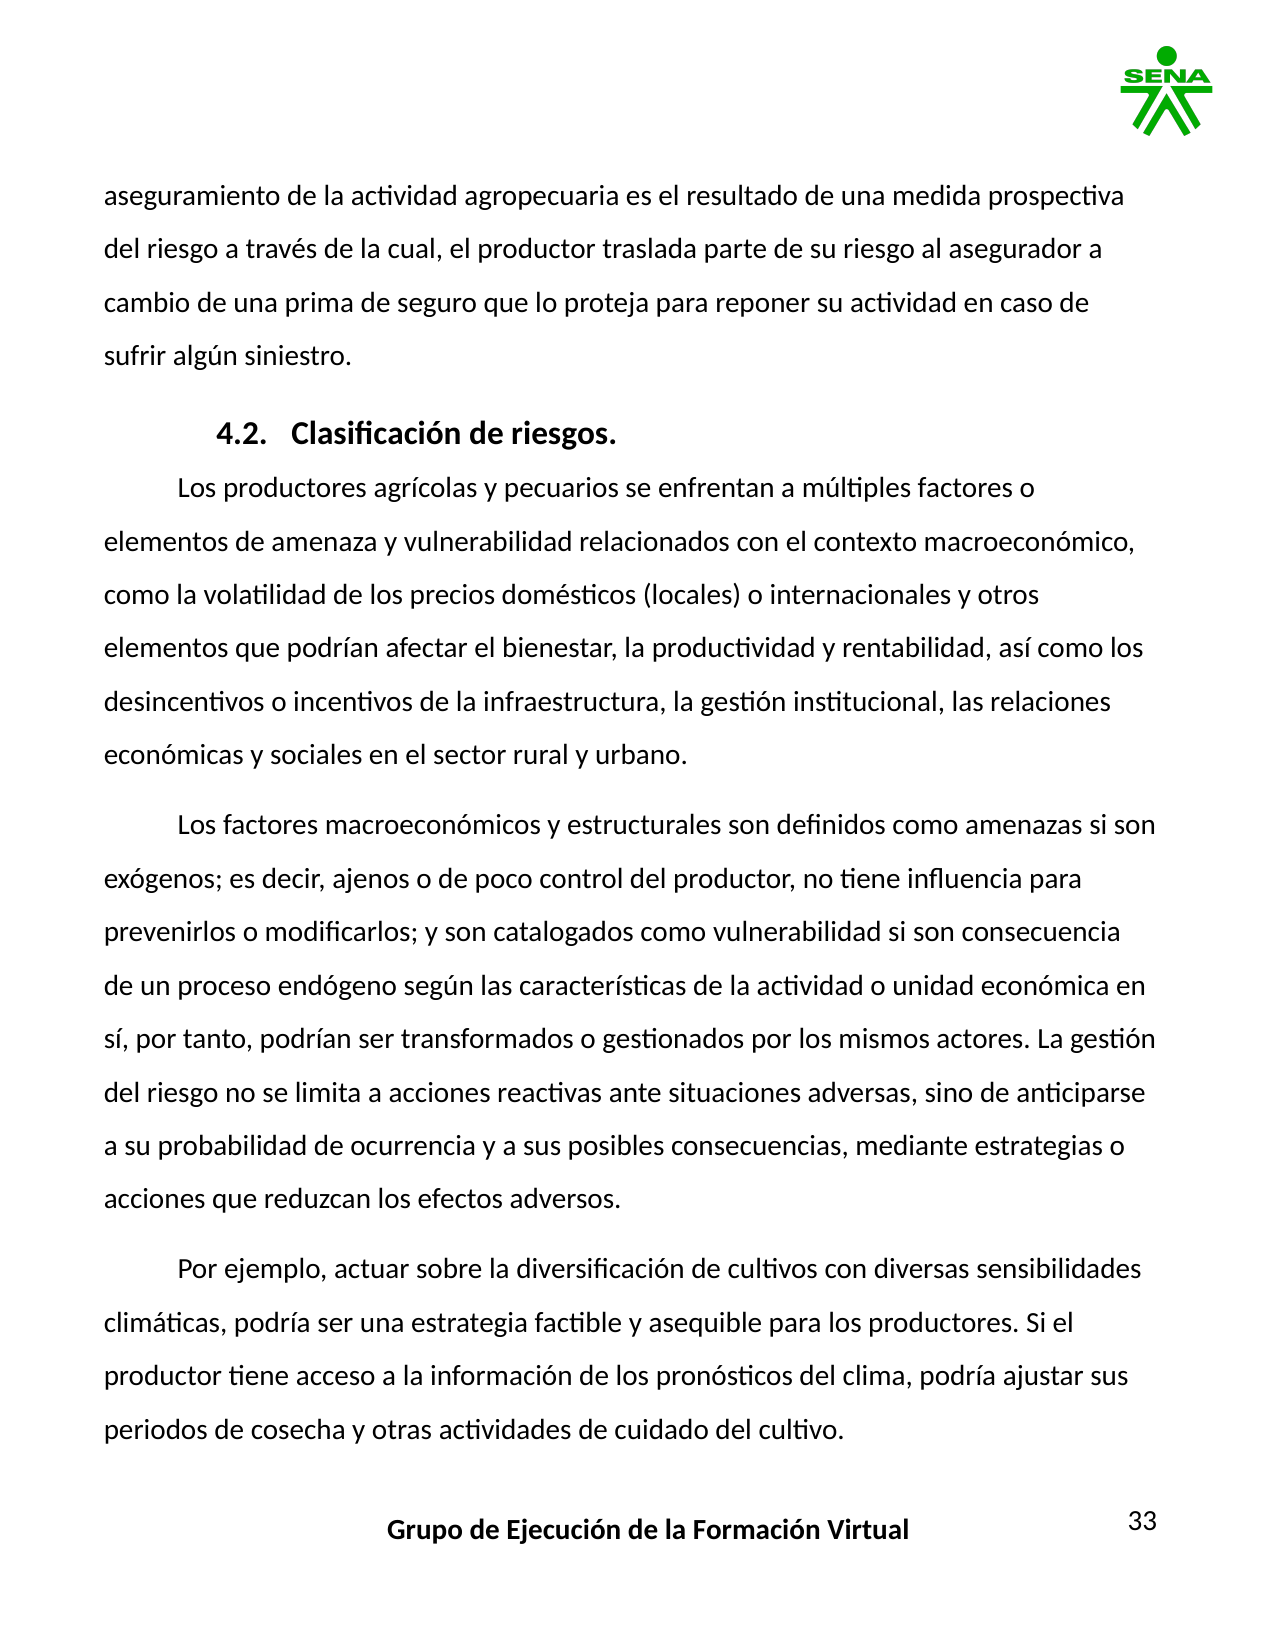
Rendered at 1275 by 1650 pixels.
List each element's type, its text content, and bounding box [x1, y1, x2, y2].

subtitle Clasificación de riesgos. [216, 412, 1157, 452]
text Los productores agrícolas y pecuarios se enfrentan a múltiples factores o elementos de amenaza y vulnerabilidad relacionados con el contexto macroeconómico, como la volatilidad de los precios domésticos (locales) o internacionales y otros elementos que podrían afectar el bienestar, la productividad y rentabilidad, así como los desincentivos o incentivos de la infraestructura, la gestión institucional, las relaciones económicas y sociales en el sector rural y urbano. [103, 469, 1157, 772]
picture [1120, 46, 1213, 136]
text Por ejemplo, actuar sobre la diversificación de cultivos con diversas sensibilidades climáticas, podría ser una estrategia factible y asequible para los productores. Si el productor tiene acceso a la información de los pronósticos del clima, podría ajustar sus periodos de cosecha y otras actividades de cuidado del cultivo. [103, 1251, 1157, 1447]
text Los factores macroeconómicos y estructurales son definidos como amenazas si son exógenos; es decir, ajenos o de poco control del productor, no tiene influencia para prevenirlos o modificarlos; y son catalogados como vulnerabilidad si son consecuencia de un proceso endógeno según las características de la actividad o unidad económica en sí, por tanto, podrían ser transformados o gestionados por los mismos actores. La gestión del riesgo no se limita a acciones reactivas ante situaciones adversas, sino de anticiparse a su probabilidad de ocurrencia y a sus posibles consecuencias, mediante estrategias o acciones que reduzcan los efectos adversos. [103, 806, 1157, 1216]
